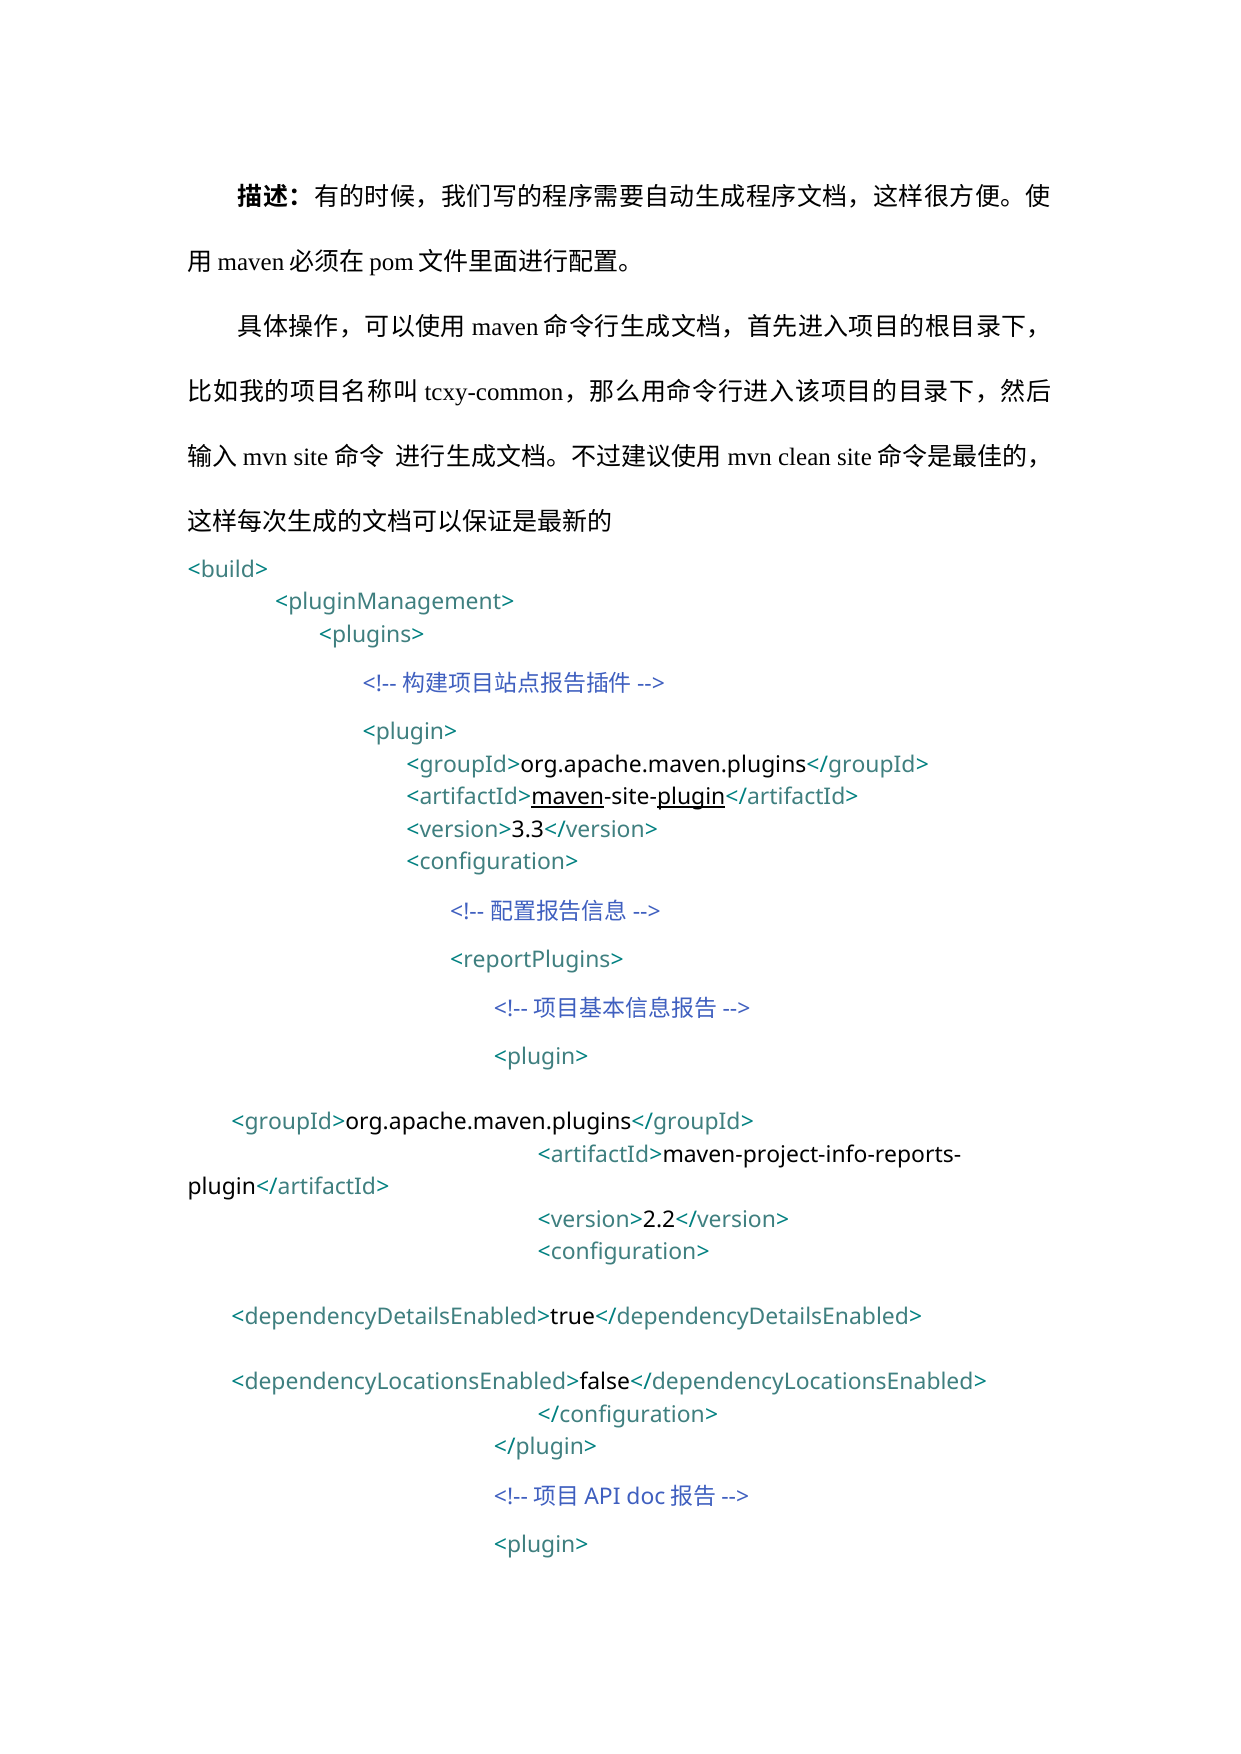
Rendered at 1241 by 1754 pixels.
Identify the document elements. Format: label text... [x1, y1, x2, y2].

text <!-- 项目基本信息报告 --> [187, 974, 1053, 1039]
text <configuration> [187, 844, 1053, 877]
text <!-- 构建项目站点报告插件 --> [187, 649, 1053, 714]
text <plugin> [187, 1527, 1053, 1559]
text 描述：有的时候，我们写的程序需要自动生成程序文档，这样很方便。使用maven必须在pom文件里面进行配置。 [187, 162, 1053, 292]
text 具体操作，可以使用maven命令行生成文档，首先进入项目的根目录下，比如我的项目名称叫tcxy-common，那么用命令行进入该项目的目录下，然后输入mvn site 命令 进行生成文档。不过建议使用mvn clean site命令是最佳的，这样每次生成的文档可以保证是最新的 [187, 292, 1053, 552]
text <dependencyDetailsEnabled>true</dependencyDetailsEnabled> [187, 1267, 1053, 1332]
text <plugin> [187, 714, 1053, 747]
text <pluginManagement> [187, 584, 1053, 617]
text <groupId>org.apache.maven.plugins</groupId> [187, 747, 1053, 779]
text <!-- 项目API doc报告 --> [187, 1462, 1053, 1527]
text </plugin> [187, 1429, 1053, 1462]
text <version>3.3</version> [187, 812, 1053, 844]
text <groupId>org.apache.maven.plugins</groupId> [187, 1072, 1053, 1137]
text <version>2.2</version> [187, 1202, 1053, 1234]
text <dependencyLocationsEnabled>false</dependencyLocationsEnabled> [187, 1332, 1053, 1397]
text </configuration> [187, 1397, 1053, 1429]
text <reportPlugins> [187, 942, 1053, 974]
text <build> [187, 552, 1053, 584]
text <configuration> [187, 1234, 1053, 1267]
text <artifactId>maven-project-info-reports-plugin</artifactId> [187, 1137, 1053, 1202]
text <plugins> [187, 617, 1053, 649]
text <!-- 配置报告信息 --> [187, 877, 1053, 942]
text <artifactId>maven-site-plugin</artifactId> [187, 779, 1053, 812]
text <plugin> [187, 1039, 1053, 1072]
